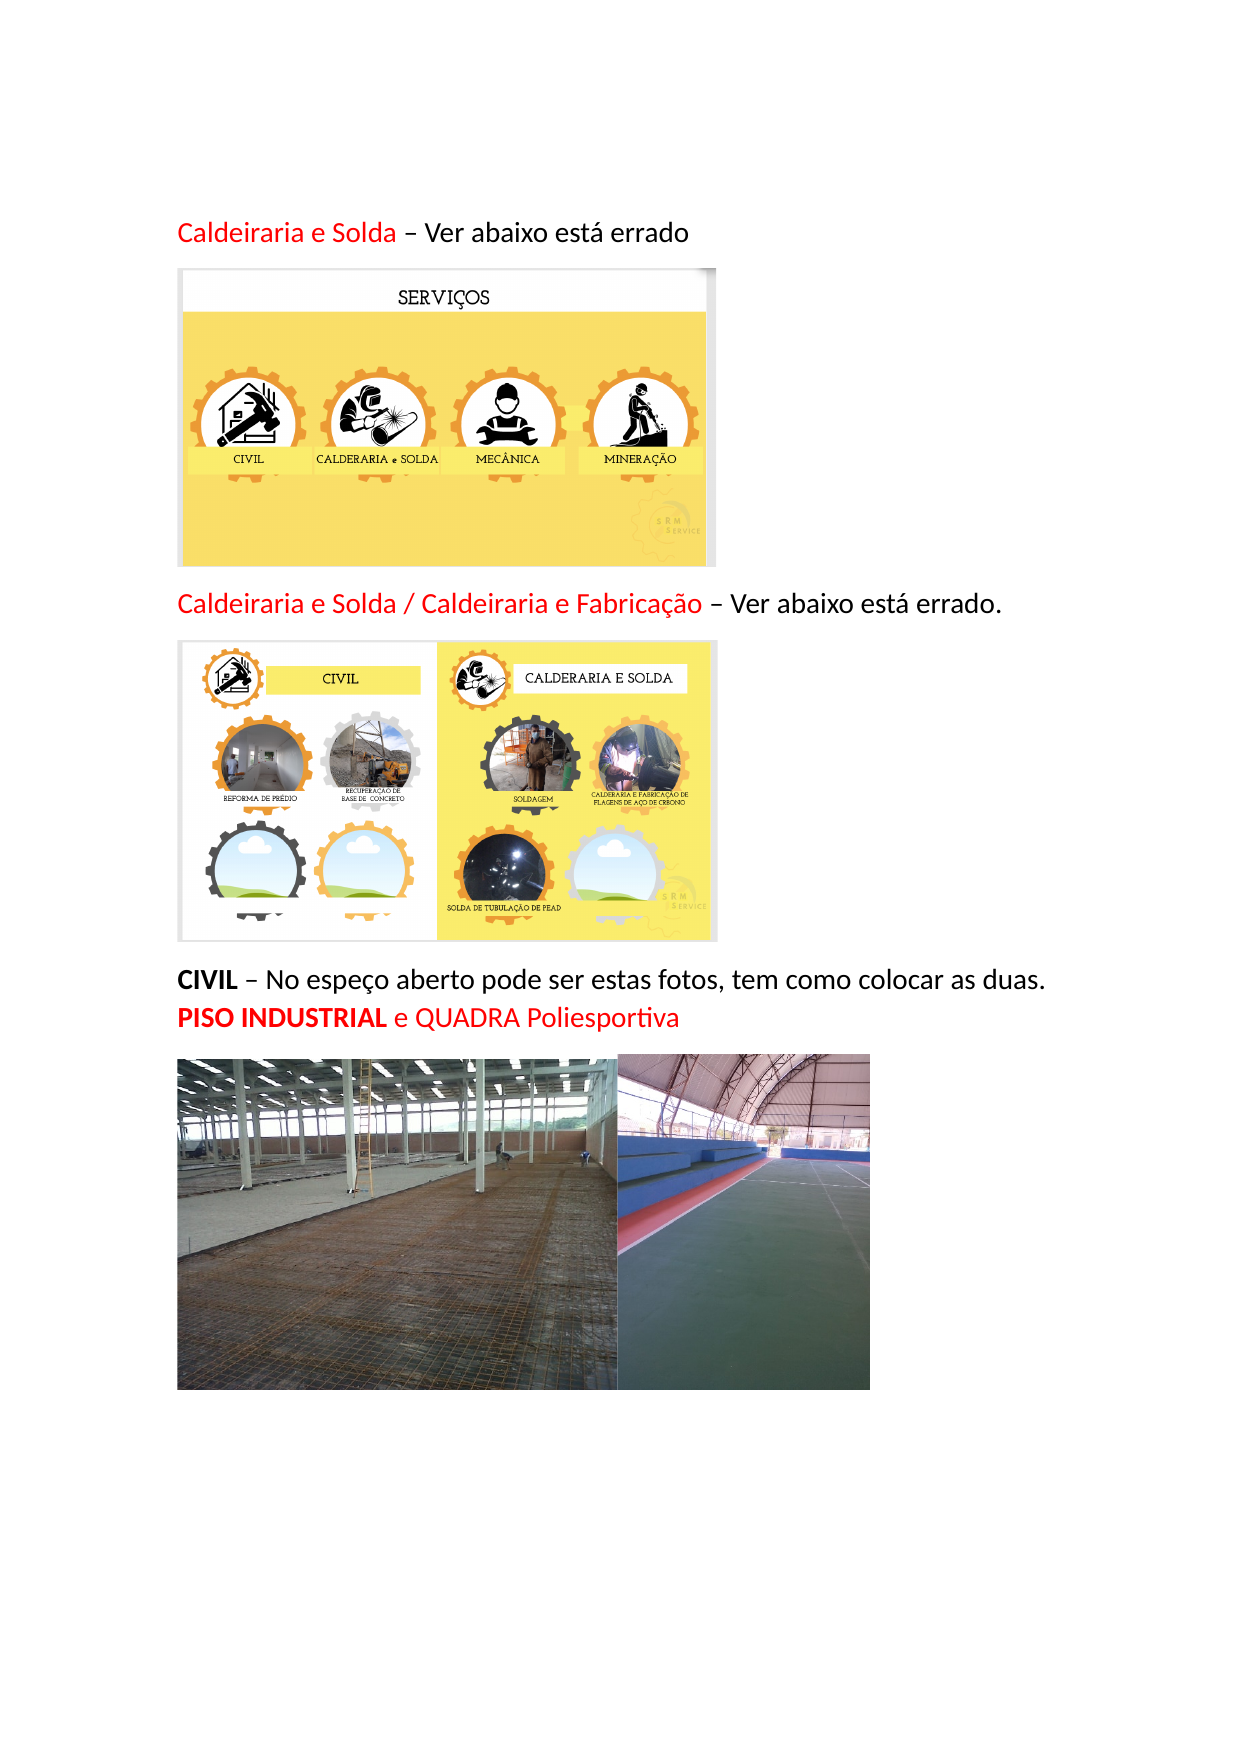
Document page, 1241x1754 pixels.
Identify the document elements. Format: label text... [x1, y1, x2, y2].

picture [177, 1054, 870, 1390]
text Caldeiraria e Solda – Ver abaixo está errado [177, 214, 1063, 249]
text Caldeiraria e Solda / Caldeiraria e Fabricação – Ver abaixo está errado. [177, 585, 1063, 621]
picture [177, 268, 717, 567]
text CIVIL – No espeço aberto pode ser estas fotos, tem como colocar as duas. PISO INDUSTRIAL e QUADRA Poliesportiva [177, 961, 1063, 1035]
picture [177, 640, 718, 942]
